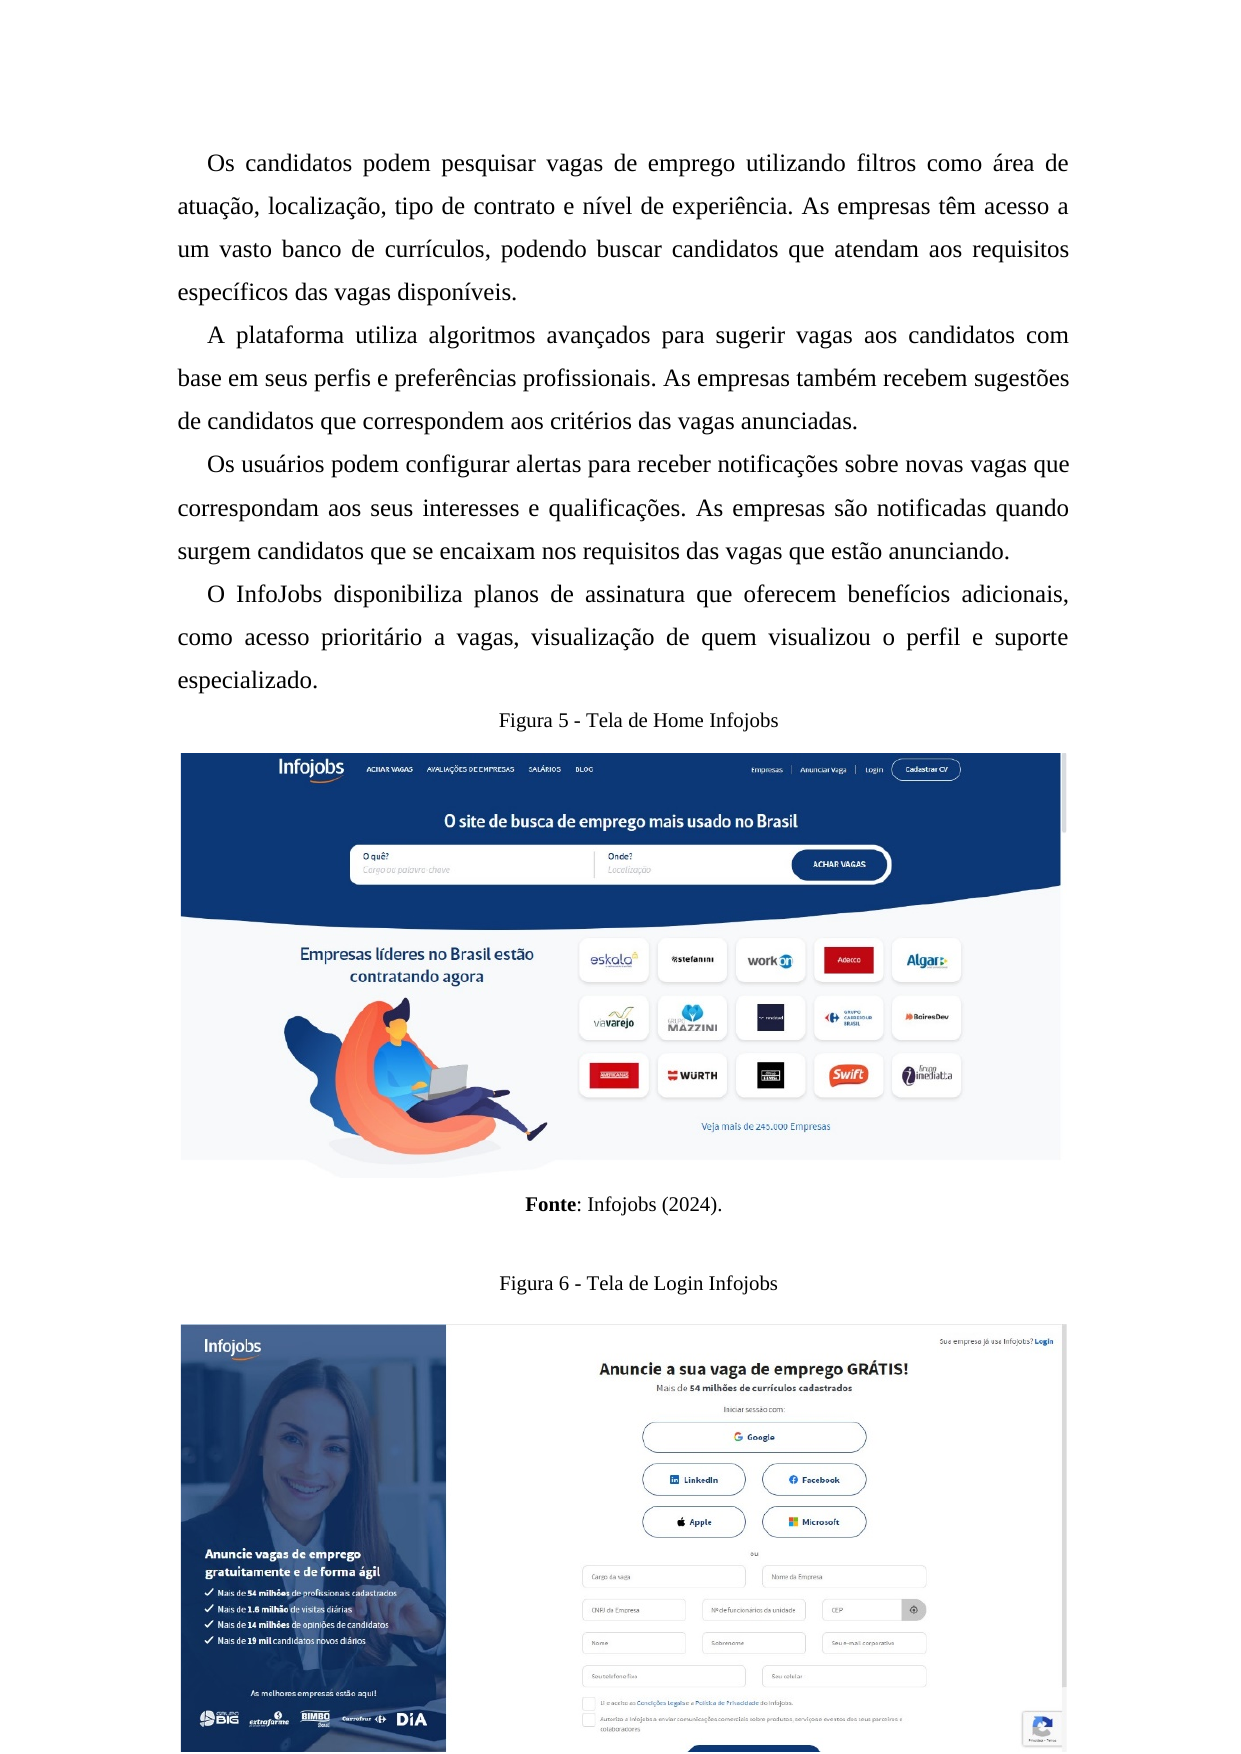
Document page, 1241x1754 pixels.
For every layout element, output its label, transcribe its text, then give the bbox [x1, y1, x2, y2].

text Fonte: Infojobs (2024). [177, 1192, 1070, 1216]
text Os usuários podem configurar alertas para receber notificações sobre novas vagas que correspondam aos seus interesses e qualificações. As empresas são notificadas quando surgem candidatos que se encaixam nos requisitos das vagas que estão anunciando. [177, 449, 1070, 564]
text Figura 5 - Tela de Home Infojobs [177, 708, 1070, 732]
picture [180, 1324, 1067, 1752]
text O InfoJobs disponibiliza planos de assinatura que oferecem benefícios adicionais, como acesso prioritário a vagas, visualização de quem visualizou o perfil e suporte especializado. [177, 579, 1070, 694]
text Os candidatos podem pesquisar vagas de emprego utilizando filtros como área de atuação, localização, tipo de contrato e nível de experiência. As empresas têm acesso a um vasto banco de currículos, podendo buscar candidatos que atendam aos requisitos específicos das vagas disponíveis. [177, 148, 1070, 306]
text Figura 6 - Tela de Login Infojobs [177, 1271, 1070, 1295]
picture [180, 753, 1067, 1178]
text A plataforma utiliza algoritmos avançados para sugerir vagas aos candidatos com base em seus perfis e preferências profissionais. As empresas também recebem sugestões de candidatos que correspondem aos critérios das vagas anunciadas. [177, 320, 1070, 435]
